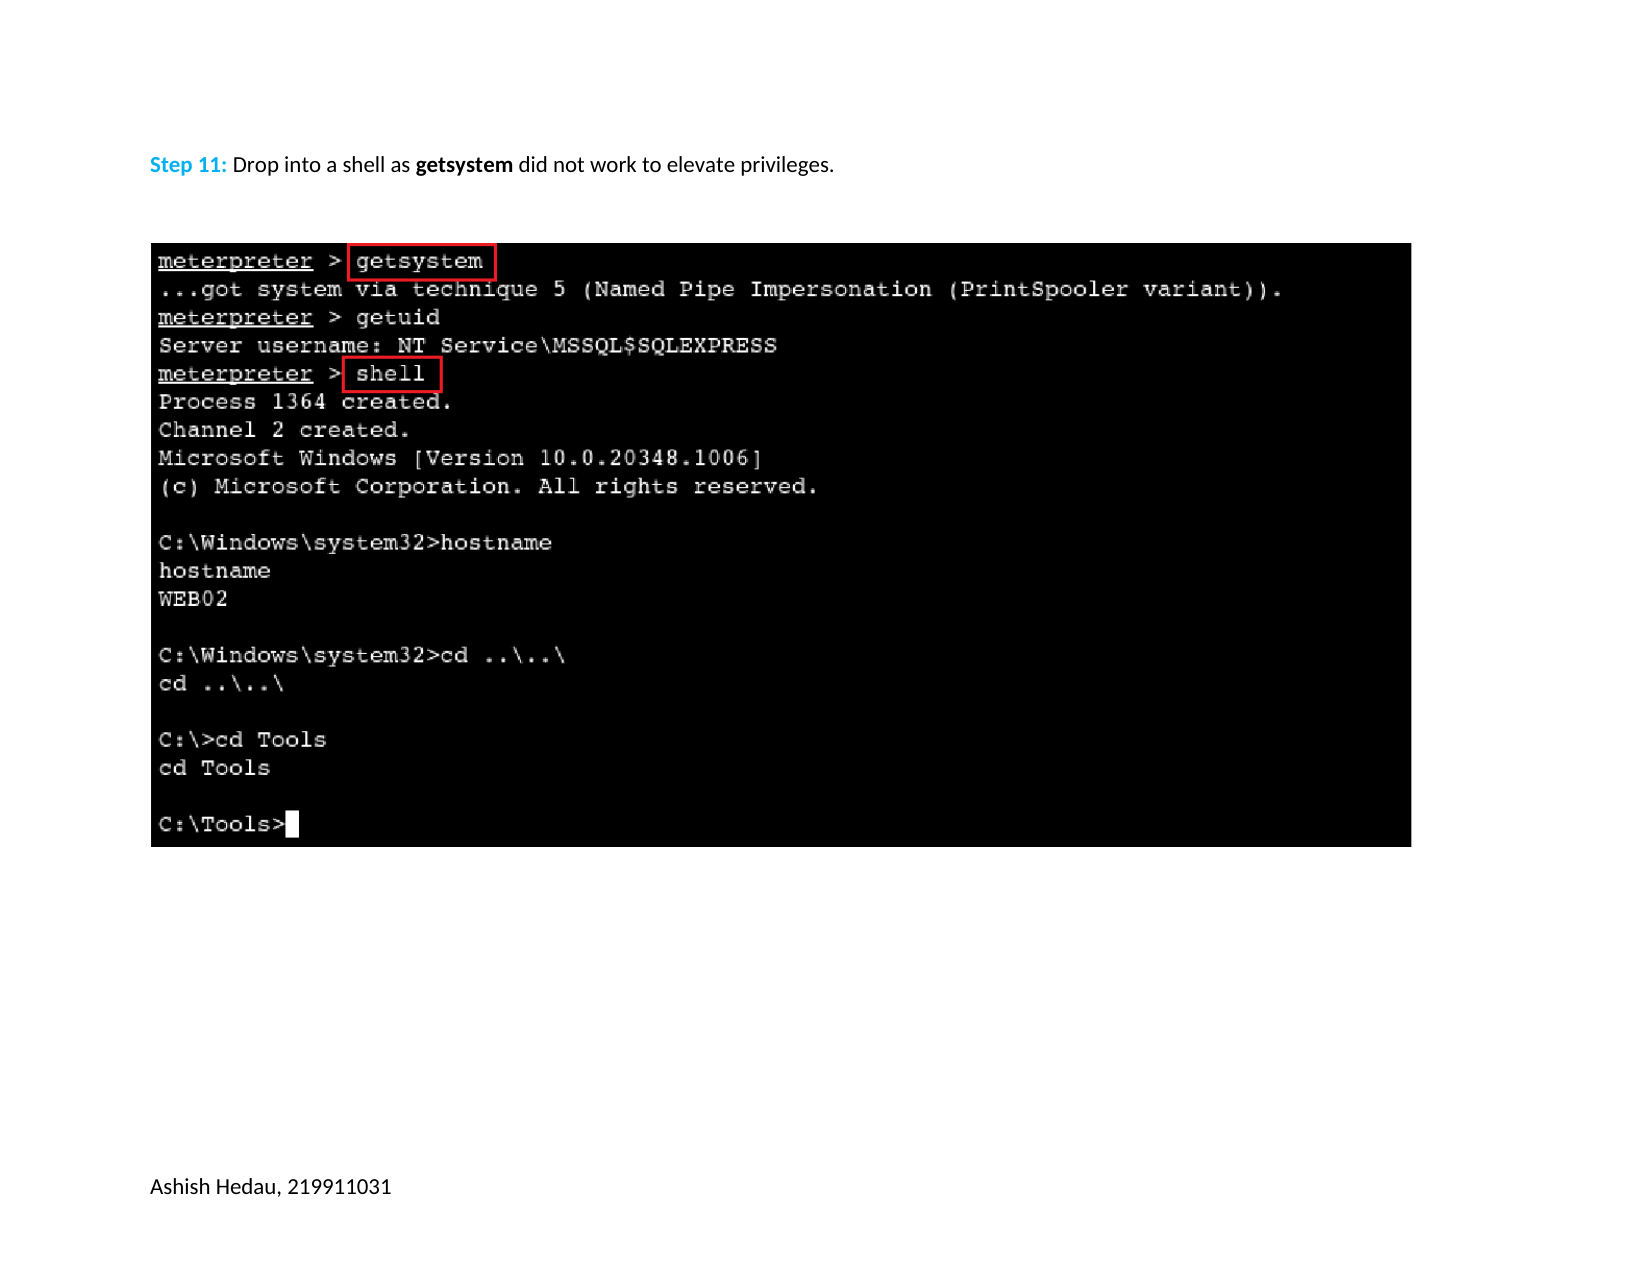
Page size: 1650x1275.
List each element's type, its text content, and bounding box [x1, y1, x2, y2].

picture [150, 243, 1412, 847]
text Step 11: Drop into a shell as getsystem did not work to elevate privileges. [150, 150, 1500, 178]
